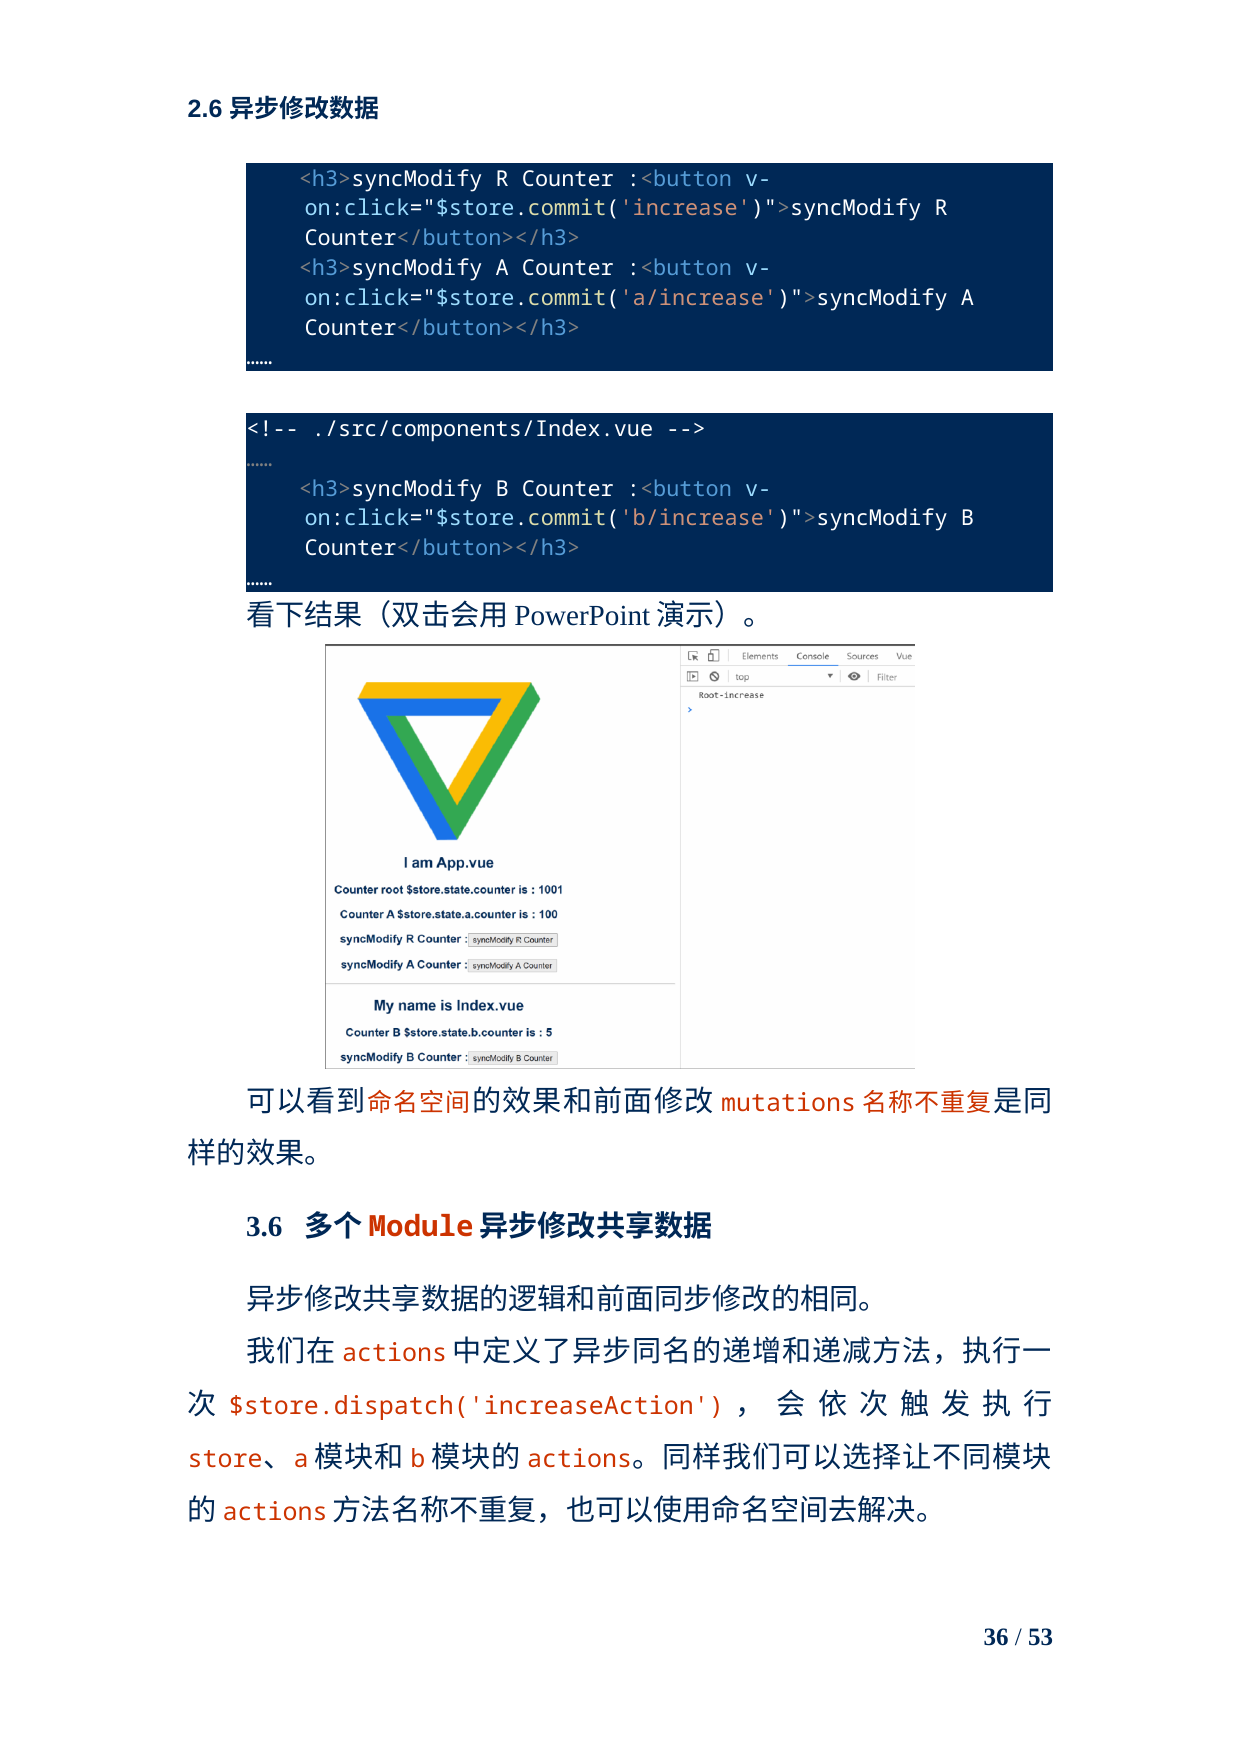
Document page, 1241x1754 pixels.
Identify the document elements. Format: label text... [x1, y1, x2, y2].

subtitle 多个Module异步修改共享数据 [246, 1202, 1053, 1245]
text <!-- ./src/components/Index.vue --> [246, 413, 1053, 443]
text …… [246, 562, 1053, 592]
text 可以看到命名空间的效果和前面修改mutations名称不重复是同样的效果。 [187, 1077, 1053, 1172]
text <h3>syncModify A Counter :<button v-on:click="$store.commit('a/increase')">syncModify A Counter</button></h3> [246, 252, 1053, 341]
text 我们在actions中定义了异步同名的递增和递减方法，执行一次$store.dispatch('increaseAction')，会依次触发执行store、a模块和b模块的actions。同样我们可以选择让不同模块的actions方法名称不重复，也可以使用命名空间去解决。 [187, 1328, 1053, 1529]
text <h3>syncModify R Counter :<button v-on:click="$store.commit('increase')">syncModify R Counter</button></h3> [246, 163, 1053, 252]
text 看下结果（双击会用PowerPoint演示）。 [187, 592, 1053, 634]
text …… [246, 443, 1053, 473]
text …… [246, 341, 1053, 371]
text <h3>syncModify B Counter :<button v-on:click="$store.commit('b/increase')">syncModify B Counter</button></h3> [246, 473, 1053, 562]
text 异步修改共享数据的逻辑和前面同步修改的相同。 [187, 1275, 1053, 1317]
